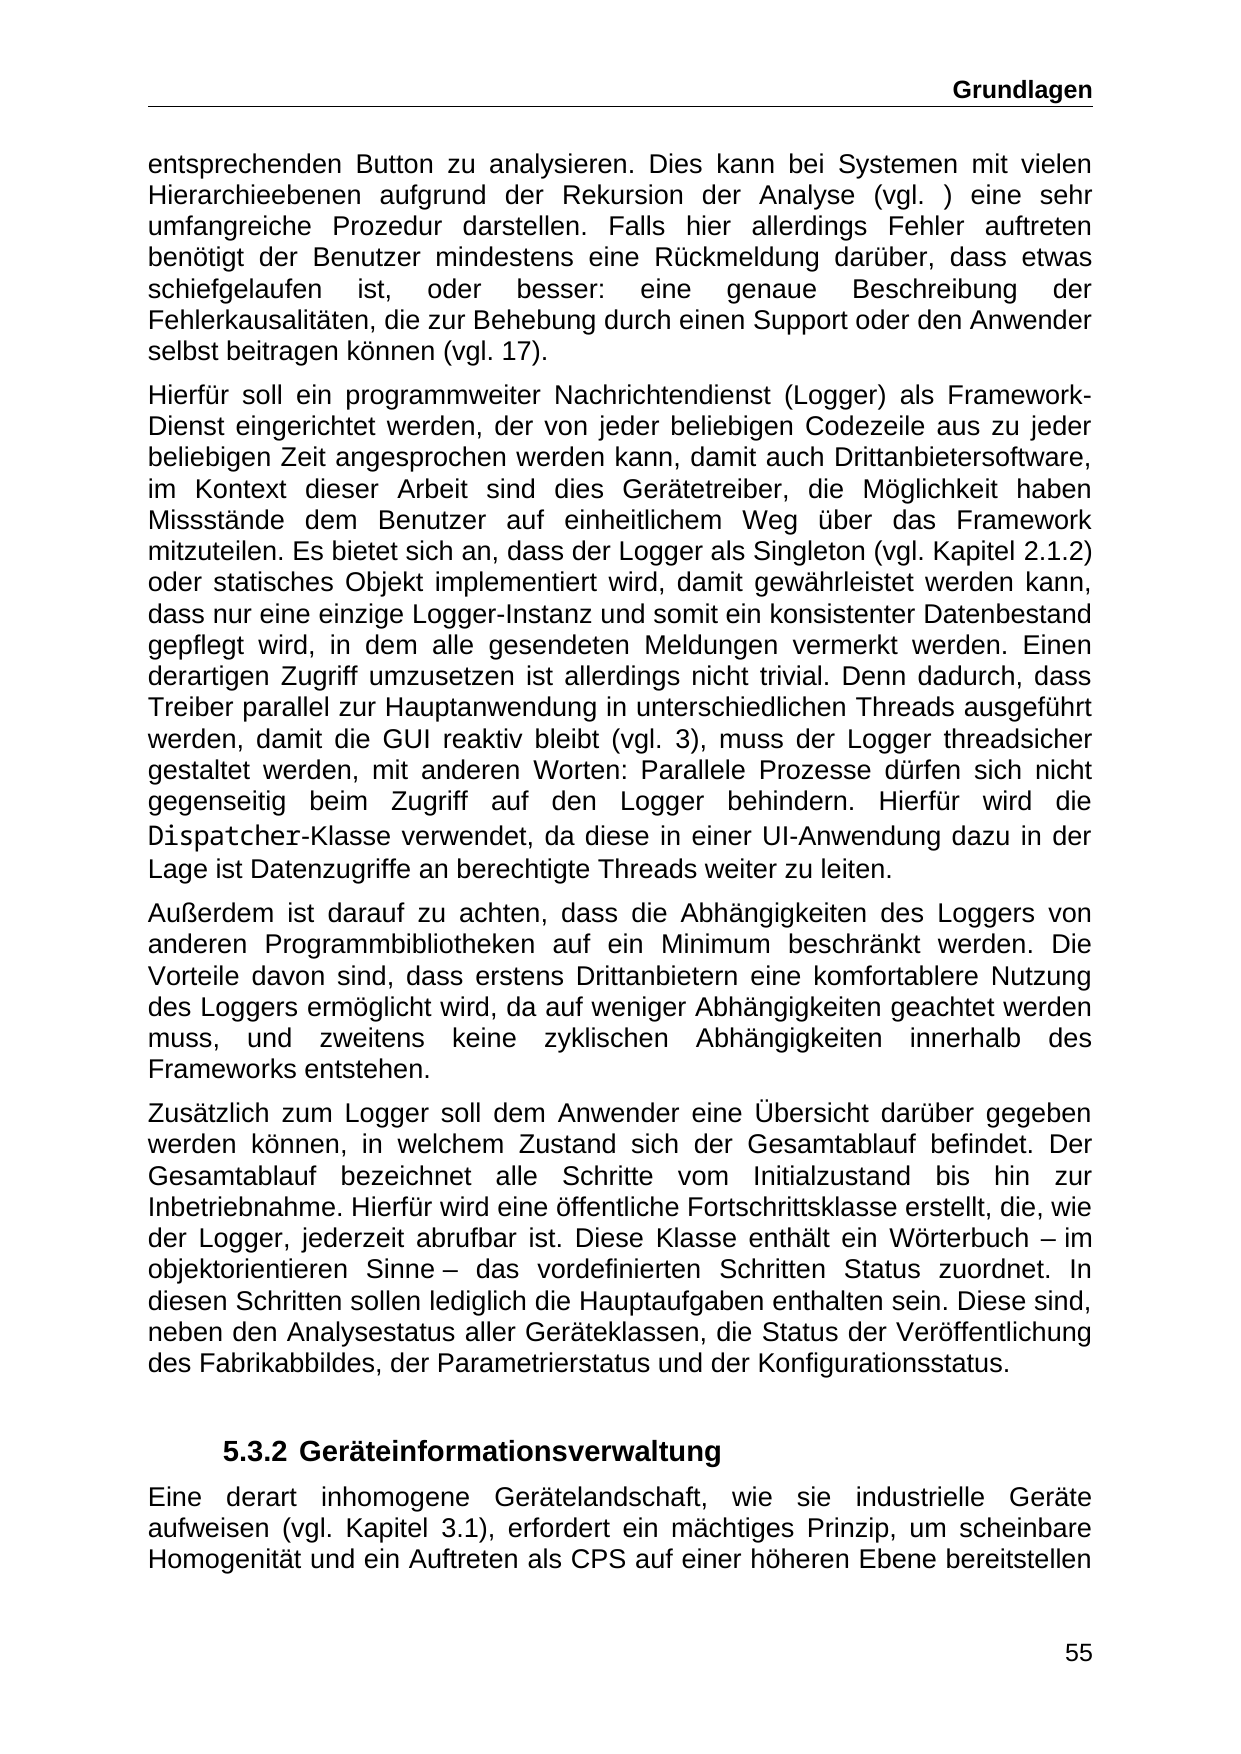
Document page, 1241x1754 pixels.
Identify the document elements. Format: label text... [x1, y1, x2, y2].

text Außerdem ist darauf zu achten, dass die Abhängigkeiten des Loggers von anderen Programmbibliotheken auf ein Minimum beschränkt werden. Die Vorteile davon sind, dass erstens Drittanbietern eine komfortablere Nutzung des Loggers ermöglicht wird, da auf weniger Abhängigkeiten geachtet werden muss, und zweitens keine zyklischen Abhängigkeiten innerhalb des Frameworks entstehen. [148, 897, 1093, 1084]
text Zusätzlich zum Logger soll dem Anwender eine Übersicht darüber gegeben werden können, in welchem Zustand sich der Gesamtablauf befindet. Der Gesamtablauf bezeichnet alle Schritte vom Initialzustand bis hin zur Inbetriebnahme. Hierfür wird eine öffentliche Fortschrittsklasse erstellt, die, wie der Logger, jederzeit abrufbar ist. Diese Klasse enthält ein Wörterbuch – im objektorientieren Sinne – das vordefinierten Schritten Status zuordnet. In diesen Schritten sollen lediglich die Hauptaufgaben enthalten sein. Diese sind, neben den Analysestatus aller Geräteklassen, die Status der Veröffentlichung des Fabrikabbildes, der Parametrierstatus und der Konfigurationsstatus. [148, 1097, 1093, 1378]
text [148, 1481, 1093, 1574]
text Hierfür soll ein programmweiter Nachrichtendienst (Logger) als Framework-Dienst eingerichtet werden, der von jeder beliebigen Codezeile aus zu jeder beliebigen Zeit angesprochen werden kann, damit auch Drittanbietersoftware, im Kontext dieser Arbeit sind dies Gerätetreiber, die Möglichkeit haben Missstände dem Benutzer auf einheitlichem Weg über das Framework mitzuteilen. Es bietet sich an, dass der Logger als Singleton (vgl. Kapitel 2.1.2) oder statisches Objekt implementiert wird, damit gewährleistet werden kann, dass nur eine einzige Logger-Instanz und somit ein konsistenter Datenbestand gepflegt wird, in dem alle gesendeten Meldungen vermerkt werden. Einen derartigen Zugriff umzusetzen ist allerdings nicht trivial. Denn dadurch, dass Treiber parallel zur Hauptanwendung in unterschiedlichen Threads ausgeführt werden, damit die GUI reaktiv bleibt (vgl. A3), muss der Logger threadsicher gestaltet werden, mit anderen Worten: Parallele Prozesse dürfen sich nicht gegenseitig beim Zugriff auf den Logger behindern. Hierfür wird die Dispatcher-Klasse verwendet, da diese in einer UI-Anwendung dazu in der Lage ist Datenzugriffe an berechtigte Threads weiter zu leiten. [148, 379, 1093, 884]
subtitle Geräteinformationsverwaltung [223, 1423, 1093, 1468]
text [148, 148, 1093, 366]
